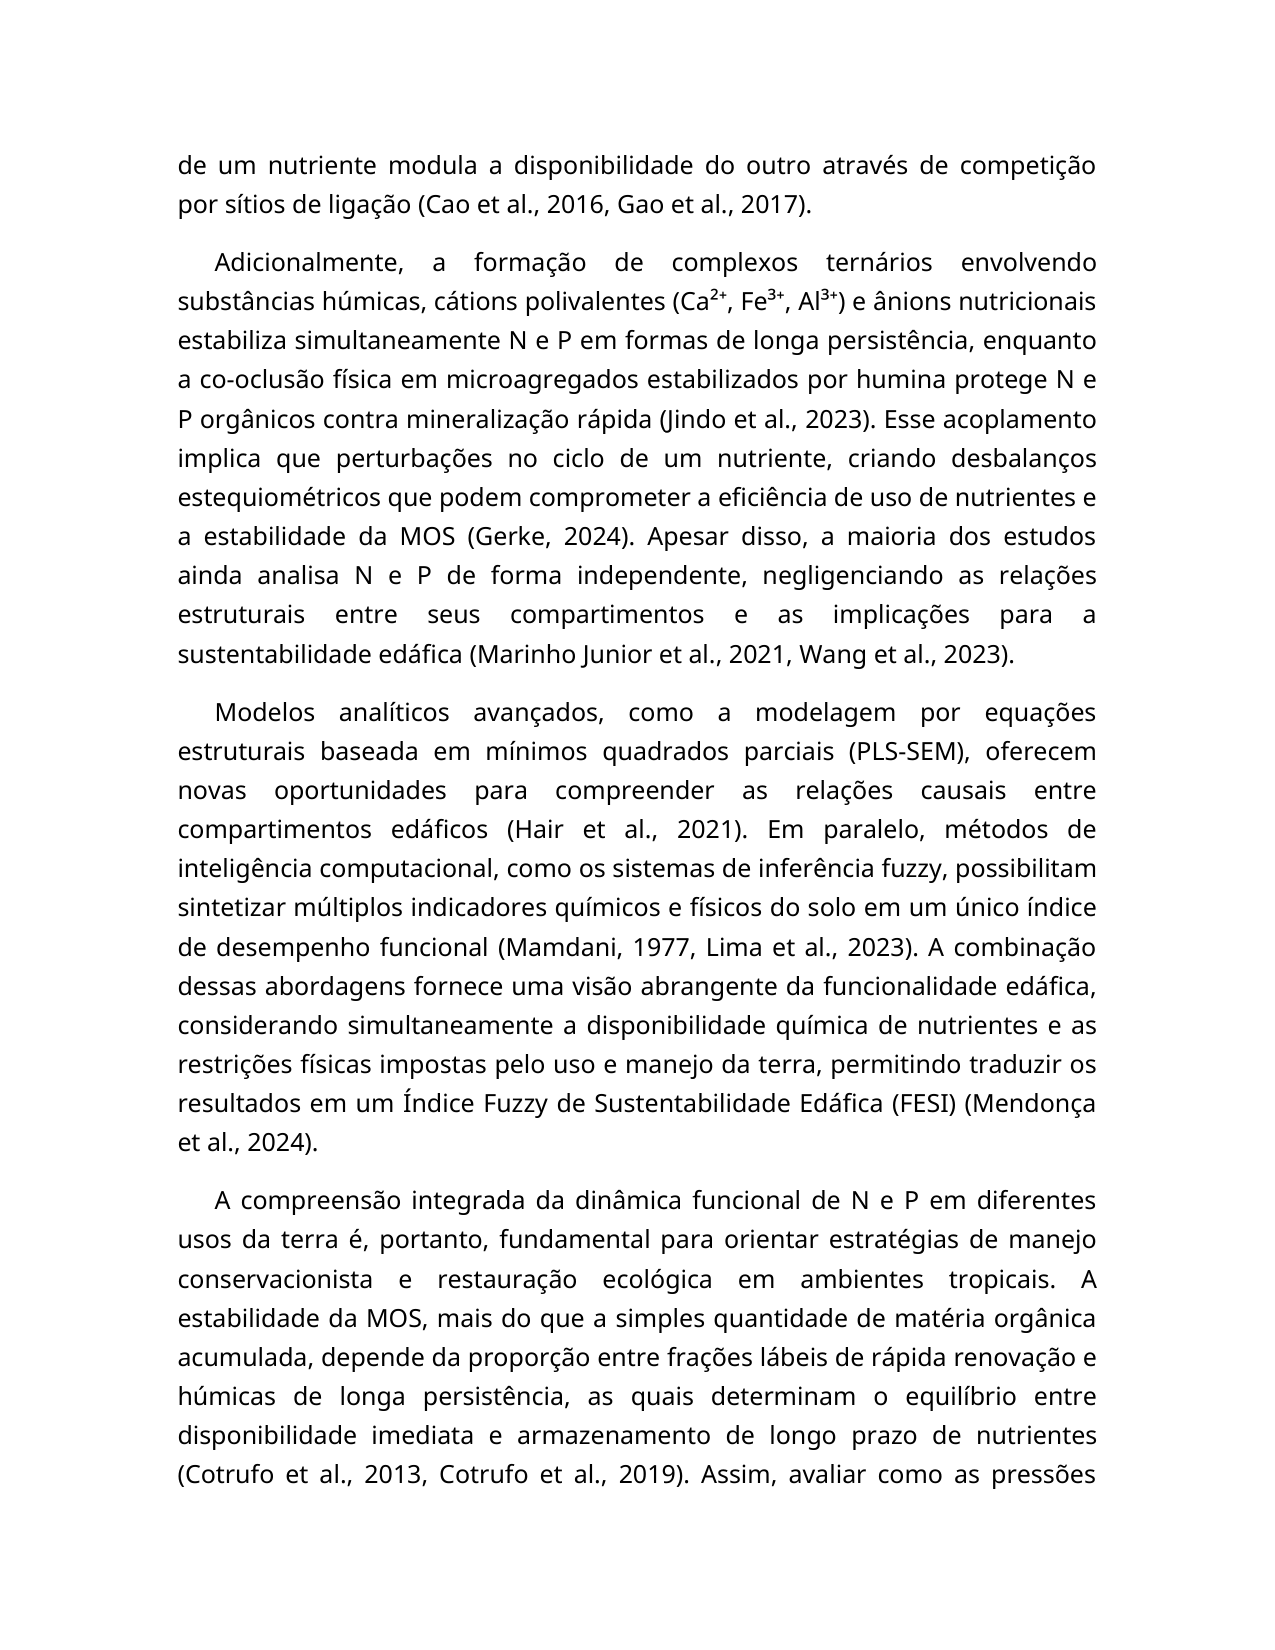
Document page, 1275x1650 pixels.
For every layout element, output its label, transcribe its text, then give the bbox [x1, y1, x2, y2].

text Modelos analíticos avançados, como a modelagem por equações estruturais baseada em mínimos quadrados parciais (PLS-SEM), oferecem novas oportunidades para compreender as relações causais entre compartimentos edáficos (Hair et al., 2021). Em paralelo, métodos de inteligência computacional, como os sistemas de inferência fuzzy, possibilitam sintetizar múltiplos indicadores químicos e físicos do solo em um único índice de desempenho funcional (Mamdani, 1977, Lima et al., 2023). A combinação dessas abordagens fornece uma visão abrangente da funcionalidade edáfica, considerando simultaneamente a disponibilidade química de nutrientes e as restrições físicas impostas pelo uso e manejo da terra, permitindo traduzir os resultados em um Índice Fuzzy de Sustentabilidade Edáfica (FESI) (Mendonça et al., 2024). [177, 694, 1098, 1159]
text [177, 148, 1098, 221]
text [177, 1183, 1098, 1491]
text Adicionalmente, a formação de complexos ternários envolvendo substâncias húmicas, cátions polivalentes (Ca²⁺, Fe³⁺, Al³⁺) e ânions nutricionais estabiliza simultaneamente N e P em formas de longa persistência, enquanto a co-oclusão física em microagregados estabilizados por humina protege N e P orgânicos contra mineralização rápida (Jindo et al., 2023). Esse acoplamento implica que perturbações no ciclo de um nutriente, criando desbalanços estequiométricos que podem comprometer a eficiência de uso de nutrientes e a estabilidade da MOS (Gerke, 2024). Apesar disso, a maioria dos estudos ainda analisa N e P de forma independente, negligenciando as relações estruturais entre seus compartimentos e as implicações para a sustentabilidade edáfica (Marinho Junior et al., 2021, Wang et al., 2023). [177, 245, 1098, 670]
